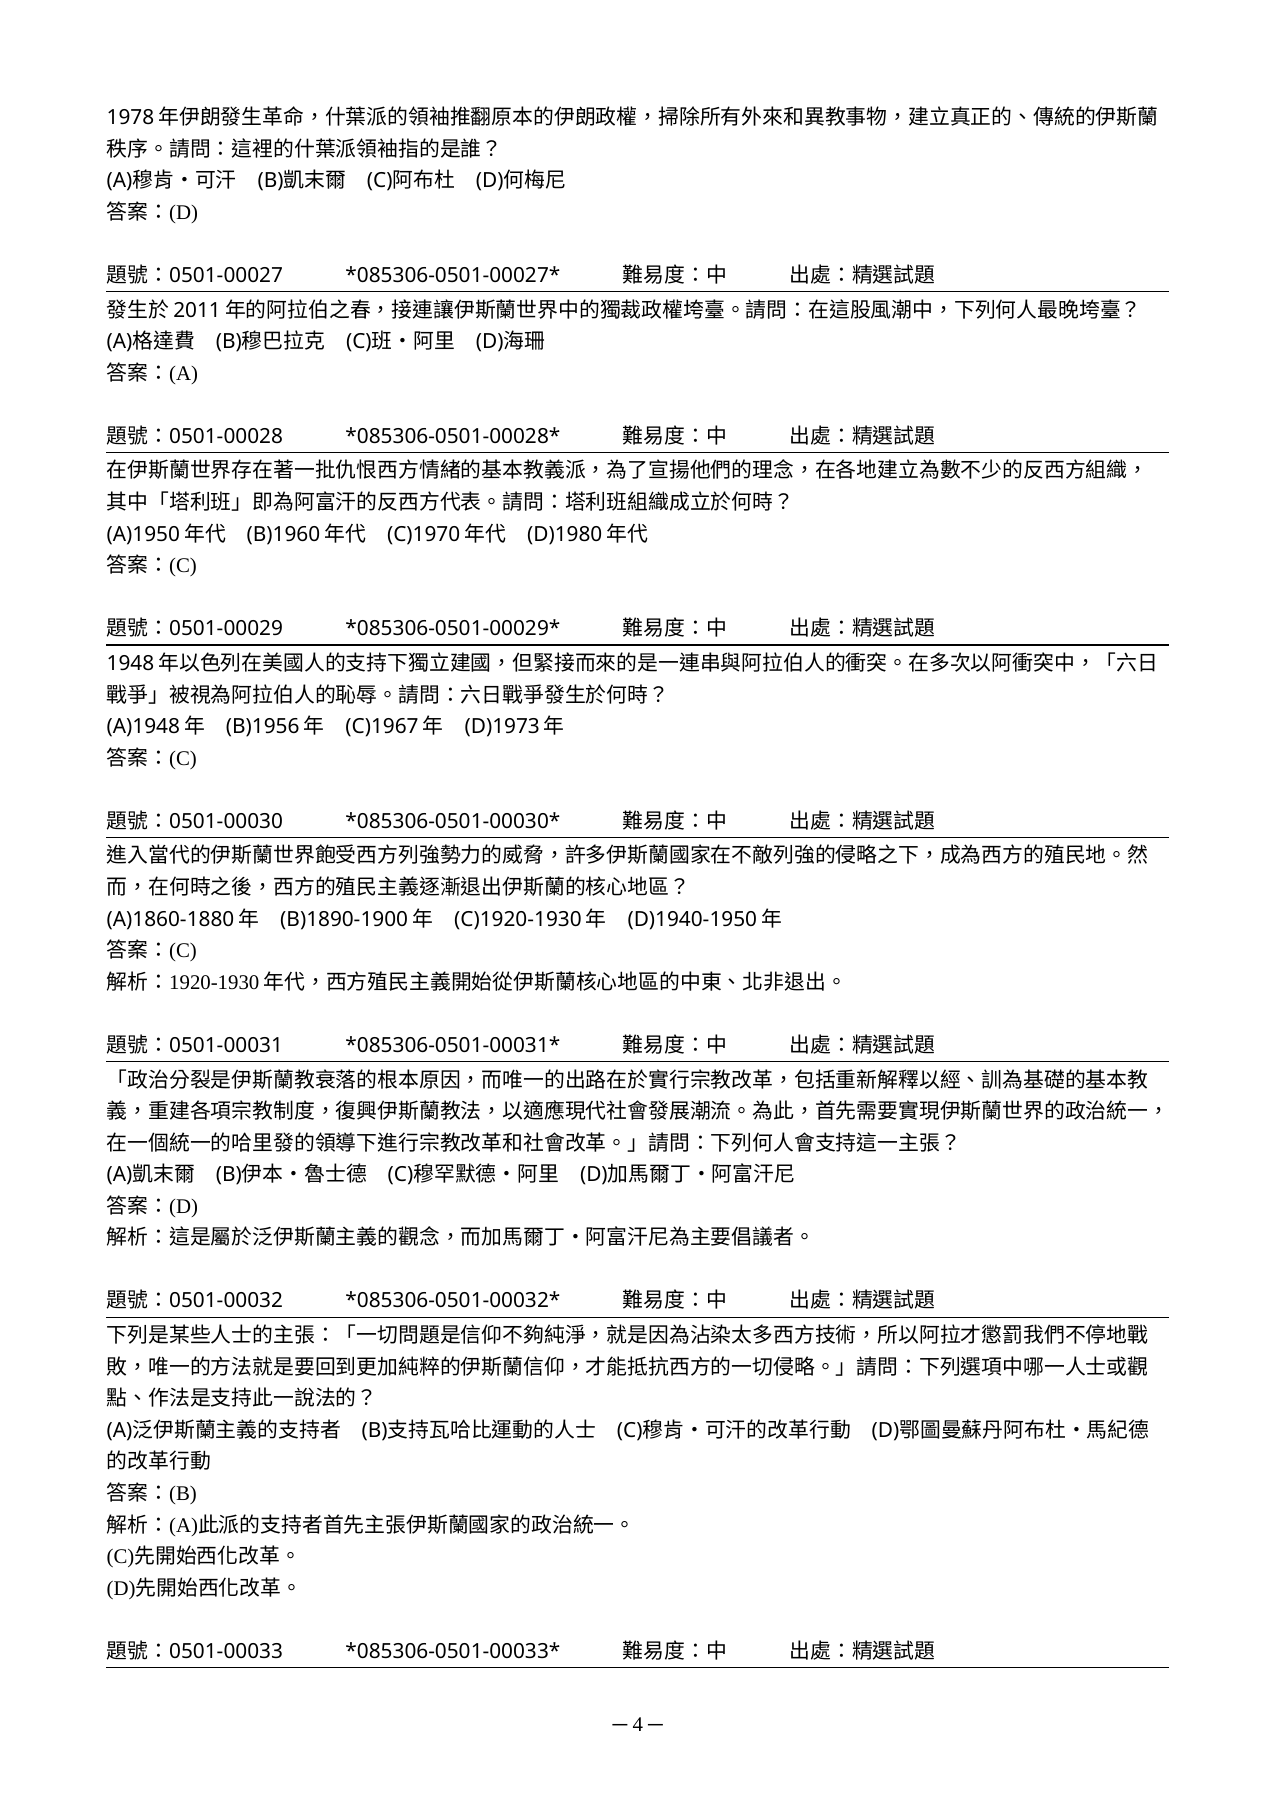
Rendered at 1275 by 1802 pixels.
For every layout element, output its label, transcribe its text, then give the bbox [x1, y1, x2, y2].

text 答案：(D) [106, 194, 1169, 226]
text 解析：這是屬於泛伊斯蘭主義的觀念，而加馬爾丁‧阿富汗尼為主要倡議者。 [106, 1220, 1169, 1252]
text 答案：(C) [106, 740, 1169, 772]
text 題號：0501-00028 *085306-0501-00028* 難易度：中 出處：精選試題 [106, 418, 1169, 452]
text 題號：0501-00030 *085306-0501-00030* 難易度：中 出處：精選試題 [106, 803, 1169, 837]
text 解析：(A)此派的支持者首先主張伊斯蘭國家的政治統一。 (C)先開始西化改革。 (D)先開始西化改革。 [106, 1507, 1169, 1602]
text 1978年伊朗發生革命，什葉派的領袖推翻原本的伊朗政權，掃除所有外來和異教事物，建立真正的、傳統的伊斯蘭秩序。請問：這裡的什葉派領袖指的是誰？ (A)穆肯‧可汗 (B)凱末爾 (C)阿布杜 (D)何梅尼 [106, 100, 1169, 194]
text 在伊斯蘭世界存在著一批仇恨西方情緒的基本教義派，為了宣揚他們的理念，在各地建立為數不少的反西方組織，其中「塔利班」即為阿富汗的反西方代表。請問：塔利班組織成立於何時？ (A)1950年代 (B)1960年代 (C)1970年代 (D)1980年代 [106, 453, 1169, 548]
text 答案：(D) [106, 1188, 1169, 1220]
text 答案：(B) [106, 1476, 1169, 1507]
text 題號：0501-00029 *085306-0501-00029* 難易度：中 出處：精選試題 [106, 611, 1169, 644]
text 答案：(C) [106, 933, 1169, 964]
text 題號：0501-00033 *085306-0501-00033* 難易度：中 出處：精選試題 [106, 1633, 1169, 1667]
text 下列是某些人士的主張：「一切問題是信仰不夠純淨，就是因為沾染太多西方技術，所以阿拉才懲罰我們不停地戰敗，唯一的方法就是要回到更加純粹的伊斯蘭信仰，才能抵抗西方的一切侵略。」請問：下列選項中哪一人士或觀點、作法是支持此一說法的？ (A)泛伊斯蘭主義的支持者 (B)支持瓦哈比運動的人士 (C)穆肯‧可汗的改革行動 (D)鄂圖曼蘇丹阿布杜‧馬紀德的改革行動 [106, 1318, 1169, 1476]
text 發生於2011年的阿拉伯之春，接連讓伊斯蘭世界中的獨裁政權垮臺。請問：在這股風潮中，下列何人最晚垮臺？ (A)格達費 (B)穆巴拉克 (C)班‧阿里 (D)海珊 [106, 292, 1169, 355]
text 解析：1920-1930年代，西方殖民主義開始從伊斯蘭核心地區的中東、北非退出。 [106, 964, 1169, 996]
text 答案：(C) [106, 548, 1169, 579]
text 題號：0501-00032 *085306-0501-00032* 難易度：中 出處：精選試題 [106, 1283, 1169, 1317]
text 題號：0501-00027 *085306-0501-00027* 難易度：中 出處：精選試題 [106, 257, 1169, 291]
text 進入當代的伊斯蘭世界飽受西方列強勢力的威脅，許多伊斯蘭國家在不敵列強的侵略之下，成為西方的殖民地。然而，在何時之後，西方的殖民主義逐漸退出伊斯蘭的核心地區？ (A)1860-1880年 (B)1890-1900年 (C)1920-1930年 (D)1940-1950年 [106, 838, 1169, 933]
text 「政治分裂是伊斯蘭教衰落的根本原因，而唯一的出路在於實行宗教改革，包括重新解釋以經、訓為基礎的基本教義，重建各項宗教制度，復興伊斯蘭教法，以適應現代社會發展潮流。為此，首先需要實現伊斯蘭世界的政治統一，在一個統一的哈里發的領導下進行宗教改革和社會改革。」請問：下列何人會支持這一主張？ (A)凱末爾 (B)伊本‧魯士德 (C)穆罕默德‧阿里 (D)加馬爾丁‧阿富汗尼 [106, 1062, 1169, 1188]
text 1948年以色列在美國人的支持下獨立建國，但緊接而來的是一連串與阿拉伯人的衝突。在多次以阿衝突中，「六日戰爭」被視為阿拉伯人的恥辱。請問：六日戰爭發生於何時？ (A)1948年 (B)1956年 (C)1967年 (D)1973年 [106, 646, 1169, 740]
text 題號：0501-00031 *085306-0501-00031* 難易度：中 出處：精選試題 [106, 1027, 1169, 1061]
text 答案：(A) [106, 355, 1169, 387]
